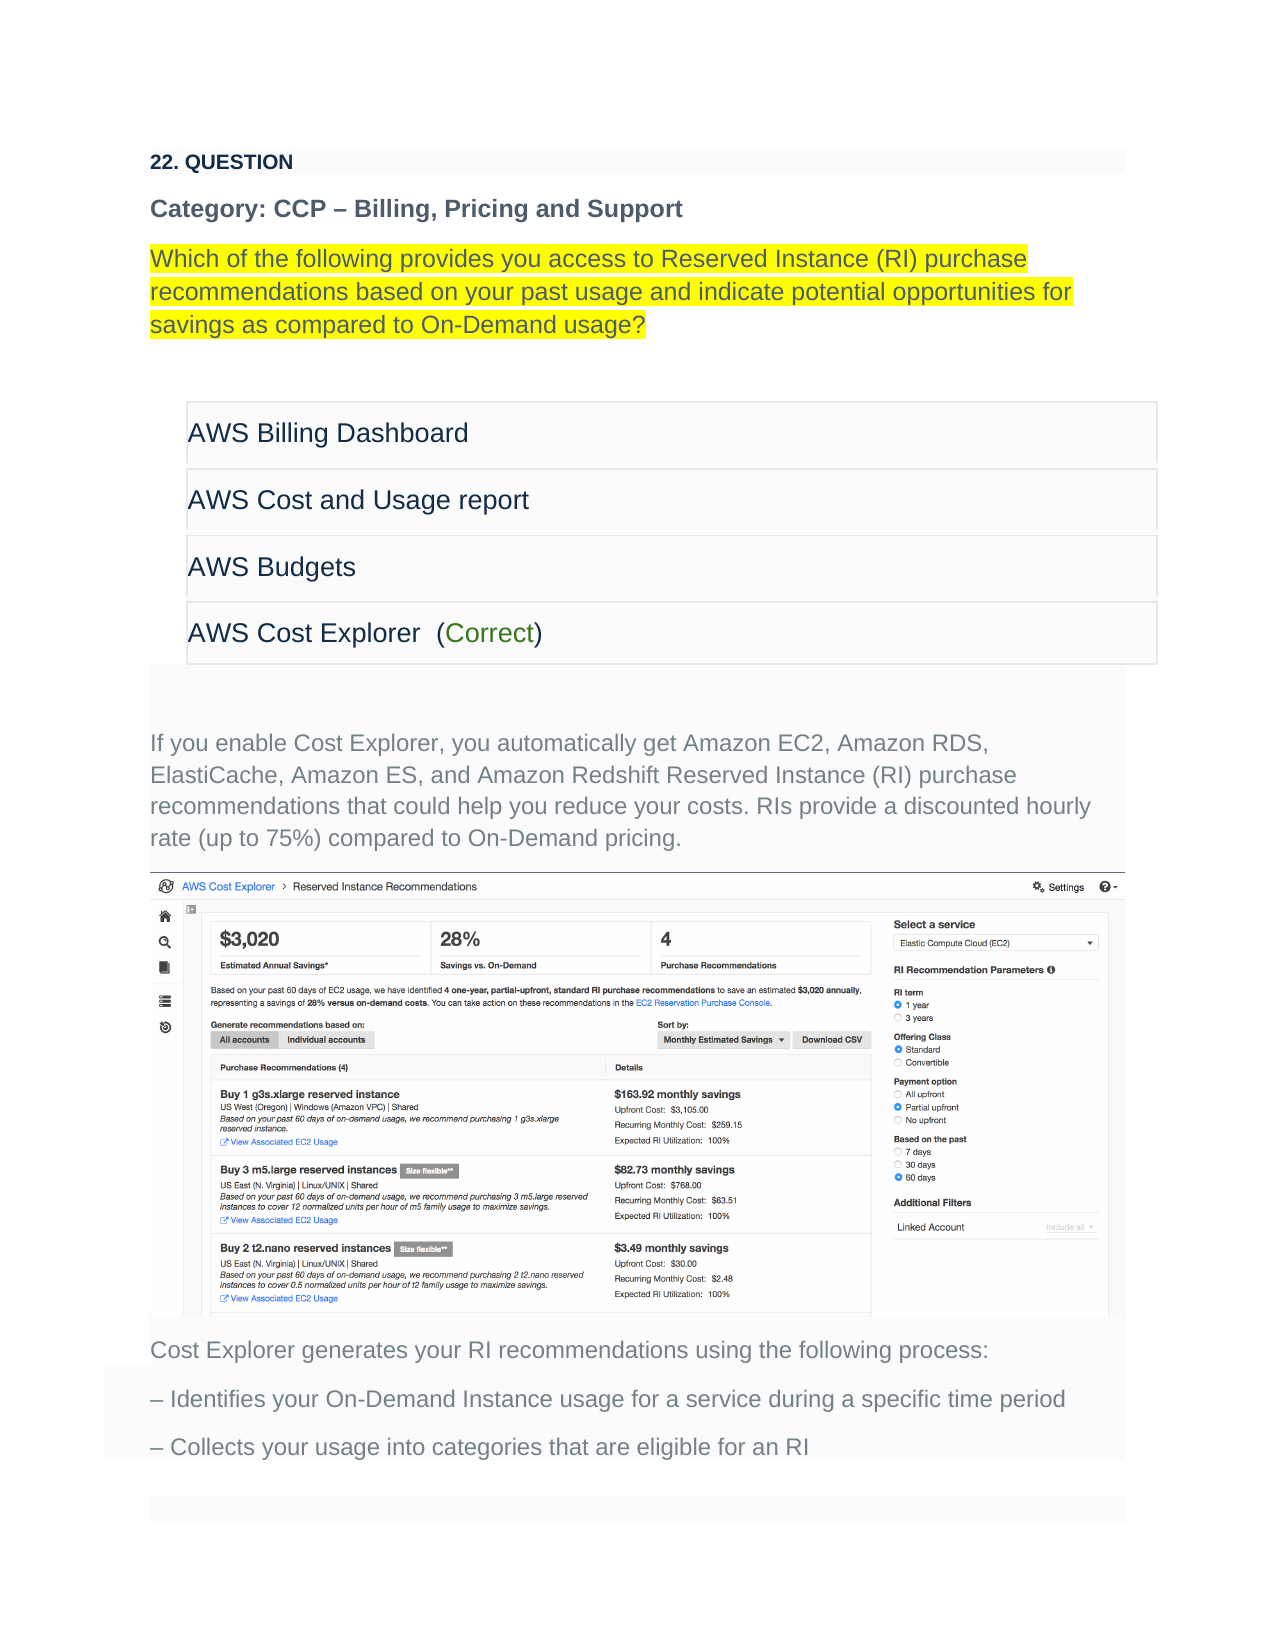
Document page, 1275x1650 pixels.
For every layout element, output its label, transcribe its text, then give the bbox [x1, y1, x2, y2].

text 22. QUESTION [150, 150, 1125, 174]
list AWS Budgets [188, 536, 1156, 597]
list AWS Billing Dashboard [188, 403, 1156, 463]
text Which of the following provides you access to Reserved Instance (RI) purchase recommendations based on your past usage and indicate potential opportunities for savings as compared to On-Demand usage? [150, 244, 1125, 339]
list AWS Cost and Usage report [188, 470, 1156, 530]
text – Collects your usage into categories that are eligible for an RI [104, 1433, 1125, 1461]
text – Identifies your On-Demand Instance usage for a service during a specific time period [104, 1385, 1125, 1412]
text Cost Explorer generates your RI recommendations using the following process: [150, 1336, 1125, 1364]
list AWS Cost Explorer (Correct) [188, 603, 1156, 663]
text Category: CCP – Billing, Pricing and Support [150, 194, 1125, 223]
picture [150, 872, 1125, 1316]
text If you enable Cost Explorer, you automatically get Amazon EC2, Amazon RDS, ElastiCache, Amazon ES, and Amazon Redshift Reserved Instance (RI) purchase recommendations that could help you reduce your costs. RIs provide a discounted hourly rate (up to 75%) compared to On-Demand pricing. [150, 729, 1125, 851]
